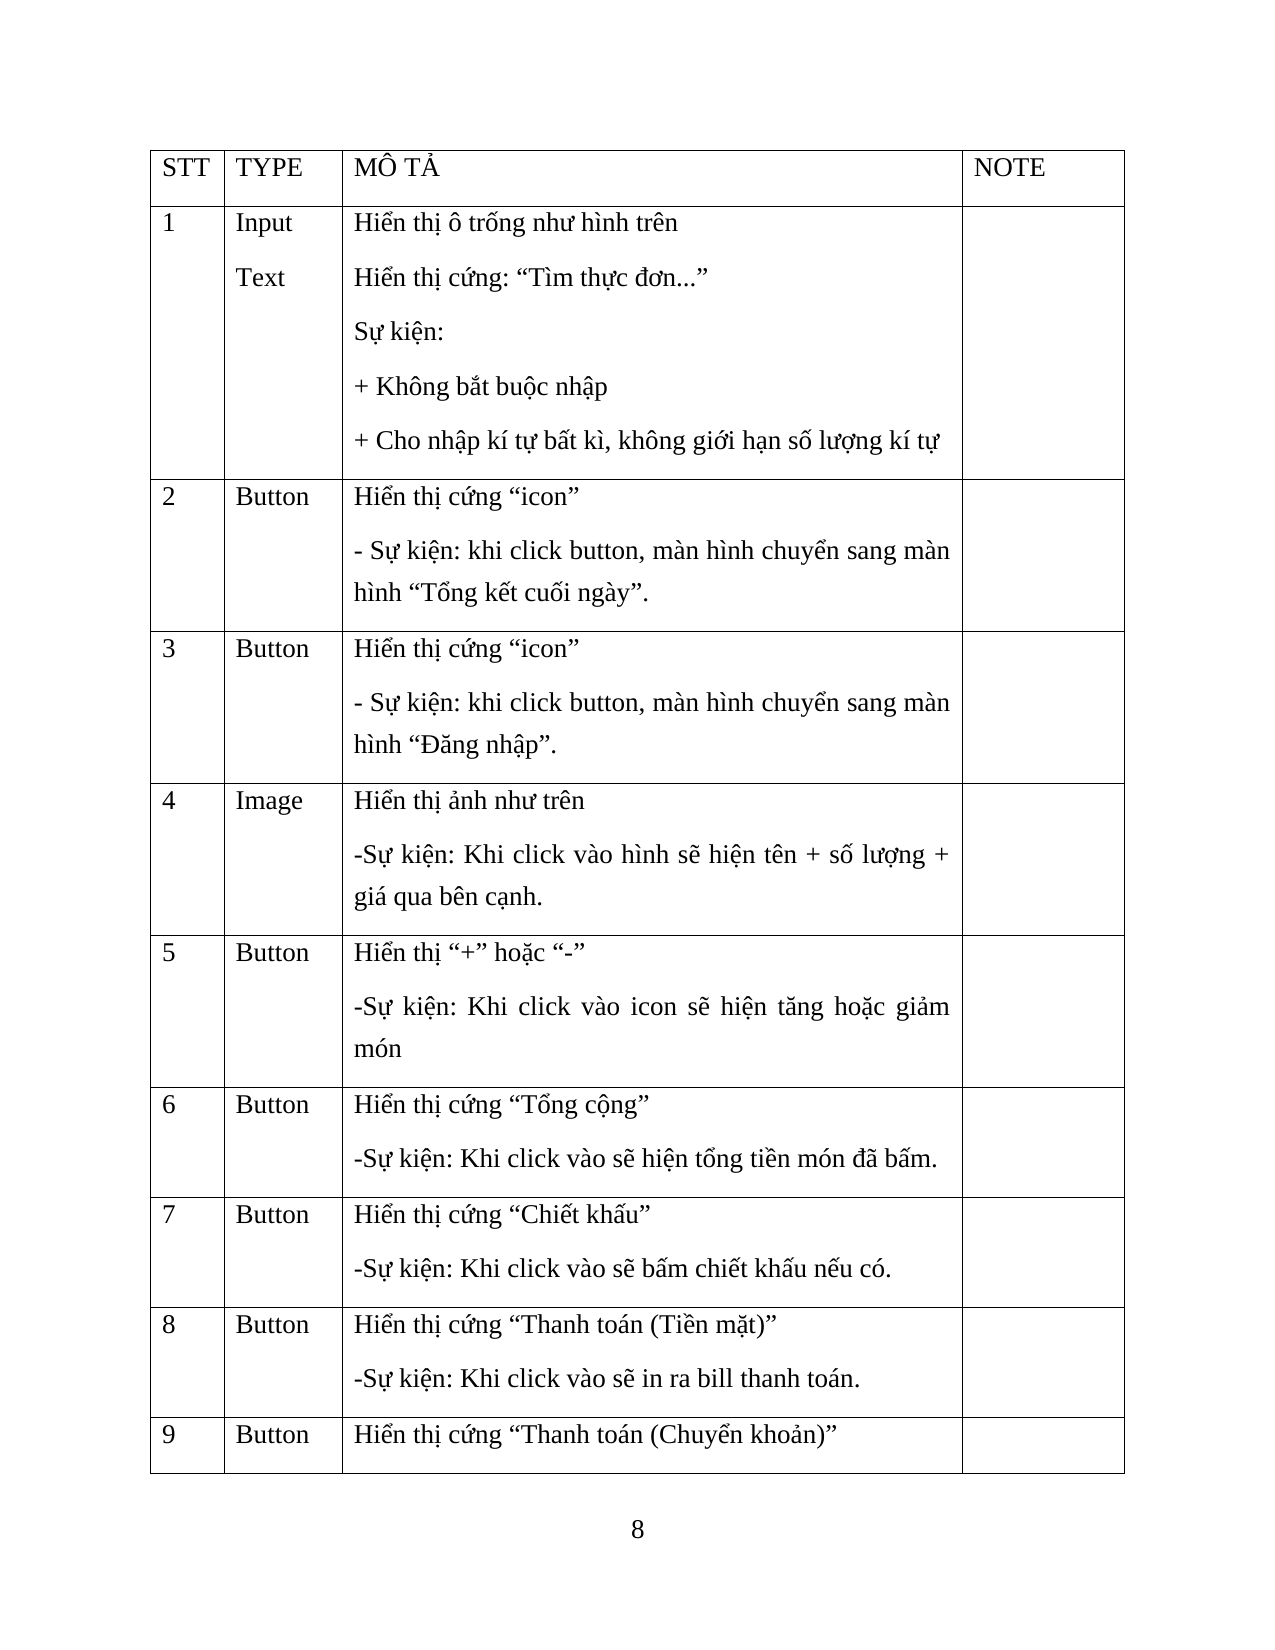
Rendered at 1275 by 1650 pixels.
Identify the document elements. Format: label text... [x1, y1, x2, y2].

table_cell Hiển thị cứng “Tổng cộng” -Sự kiện: Khi click vào sẽ hiện tổng tiền món đã bấm. [343, 1088, 962, 1197]
table_cell Hiển thị ảnh như trên -Sự kiện: Khi click vào hình sẽ hiện tên + số lượng + giá qua bên cạnh. [343, 784, 962, 935]
table_cell Button [225, 1088, 342, 1197]
table_cell [963, 936, 1124, 1087]
table_cell [963, 207, 1124, 479]
table_cell Button [225, 632, 342, 783]
table_cell Image [225, 784, 342, 935]
table_cell 8 [151, 1308, 224, 1417]
table_cell Input Text [225, 207, 342, 479]
table_cell 3 [151, 632, 224, 783]
table_cell Hiển thị cứng “icon” - Sự kiện: khi click button, màn hình chuyển sang màn hình “Đăng nhập”. [343, 632, 962, 783]
table_cell Button [225, 1308, 342, 1417]
table_cell [963, 480, 1124, 631]
table_cell 7 [151, 1198, 224, 1307]
table_header STT [151, 151, 224, 206]
table_cell 4 [151, 784, 224, 935]
table_header NOTE [963, 151, 1124, 206]
table_cell 6 [151, 1088, 224, 1197]
table_cell [963, 1198, 1124, 1307]
table_cell [963, 1418, 1124, 1472]
table_cell Hiển thị ô trống như hình trên Hiển thị cứng: “Tìm thực đơn...” Sự kiện: + Không bắt buộc nhập + Cho nhập kí tự bất kì, không giới hạn số lượng kí tự [343, 207, 962, 479]
table_cell Button [225, 1418, 342, 1472]
table_header MÔ TẢ [343, 151, 962, 206]
table_cell Hiển thị cứng “Thanh toán (Tiền mặt)” -Sự kiện: Khi click vào sẽ in ra bill thanh toán. [343, 1308, 962, 1417]
table_cell Button [225, 936, 342, 1087]
table_cell 9 [151, 1418, 224, 1472]
table_cell [963, 1308, 1124, 1417]
table_cell 2 [151, 480, 224, 631]
table_cell Hiển thị cứng “Chiết khấu” -Sự kiện: Khi click vào sẽ bấm chiết khấu nếu có. [343, 1198, 962, 1307]
table_cell 5 [151, 936, 224, 1087]
table_cell [963, 784, 1124, 935]
table_header TYPE [225, 151, 342, 206]
table_cell Button [225, 480, 342, 631]
table_cell [963, 1088, 1124, 1197]
table_cell 1 [151, 207, 224, 479]
table_cell Hiển thị cứng “icon” - Sự kiện: khi click button, màn hình chuyển sang màn hình “Tổng kết cuối ngày”. [343, 480, 962, 631]
table_cell Button [225, 1198, 342, 1307]
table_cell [343, 1418, 962, 1472]
table_cell Hiển thị “+” hoặc “-” -Sự kiện: Khi click vào icon sẽ hiện tăng hoặc giảm món [343, 936, 962, 1087]
table_cell [963, 632, 1124, 783]
